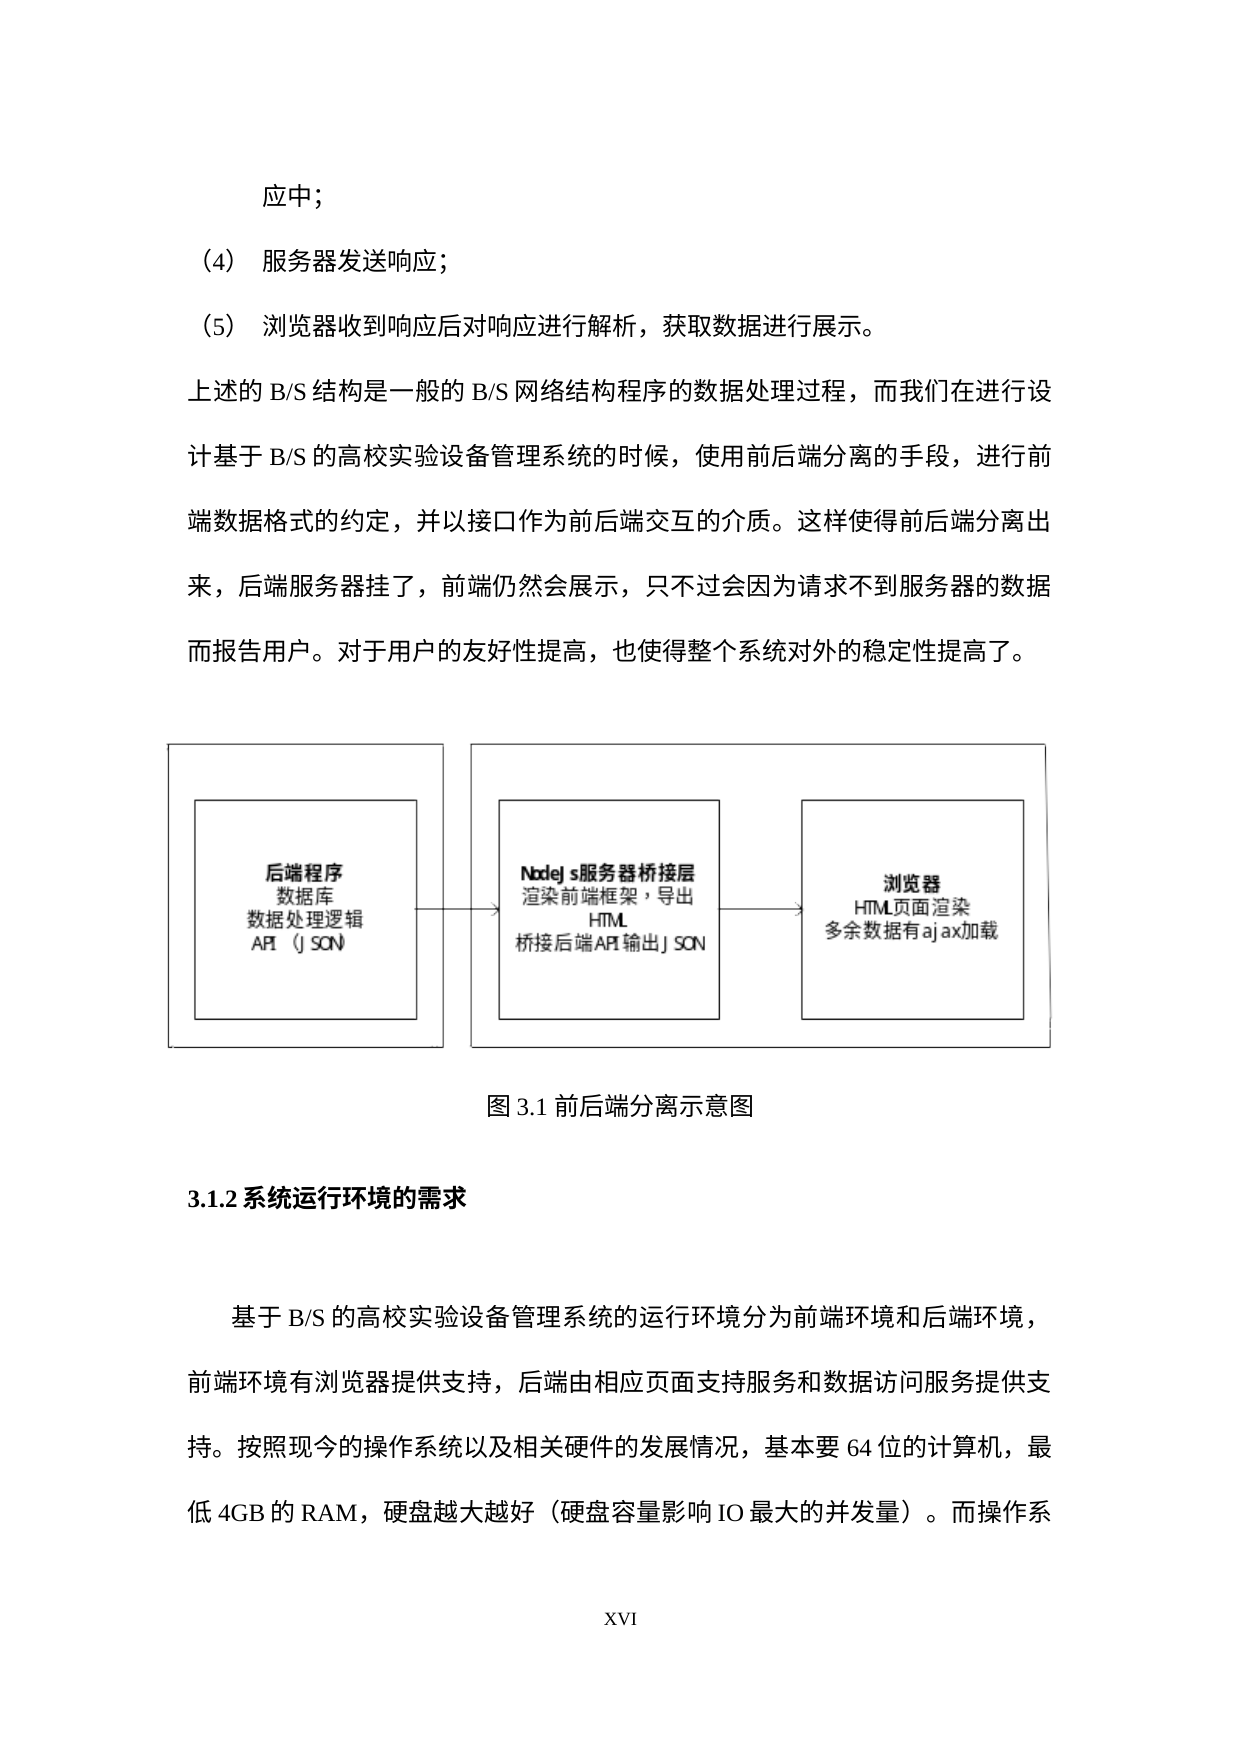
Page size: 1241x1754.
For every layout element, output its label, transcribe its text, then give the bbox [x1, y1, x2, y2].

text 图3.1 前后端分离示意图 [187, 714, 1053, 992]
list 浏览器收到响应后对响应进行解析，获取数据进行展示。 [187, 292, 1053, 357]
subtitle 3.1.2系统运行环境的需求 [187, 1164, 1053, 1229]
text 上述的B/S结构是一般的B/S网络结构程序的数据处理过程，而我们在进行设计基于B/S的高校实验设备管理系统的时候，使用前后端分离的手段，进行前端数据格式的约定，并以接口作为前后端交互的介质。这样使得前后端分离出来，后端服务器挂了，前端仍然会展示，只不过会因为请求不到服务器的数据而报告用户。对于用户的友好性提高，也使得整个系统对外的稳定性提高了。 [187, 357, 1053, 682]
text 图3.1 前后端分离示意图 [187, 746, 442, 1046]
list 服务器发送响应； [187, 227, 1053, 292]
text 图3.1 前后端分离示意图 [187, 910, 1053, 1137]
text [187, 1283, 1053, 1543]
text 图3.1 前后端分离示意图 [473, 746, 1049, 1046]
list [187, 162, 1053, 227]
